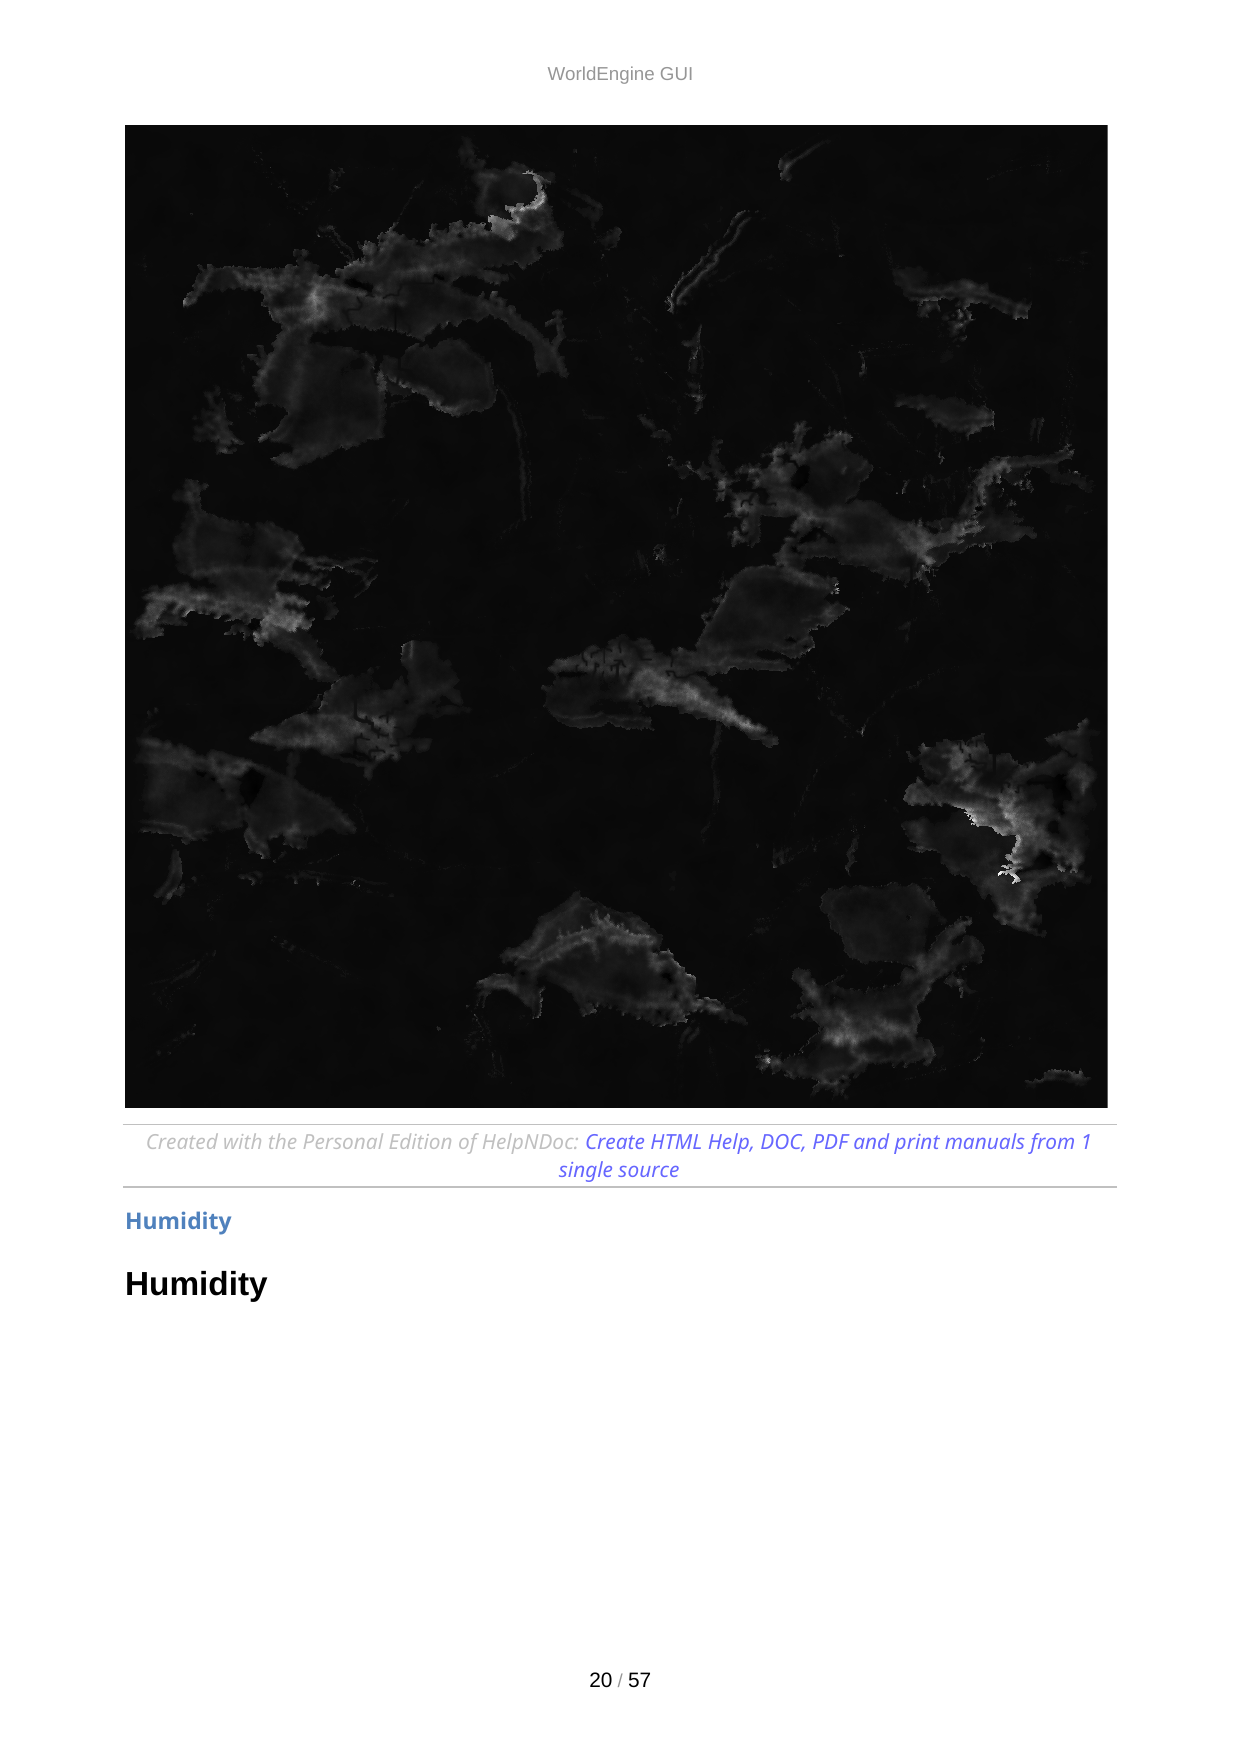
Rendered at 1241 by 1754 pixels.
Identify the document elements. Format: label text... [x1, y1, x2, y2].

text Created with the Personal Edition of HelpNDoc: Create HTML Help, DOC, PDF and print manuals from 1 single source [123, 1125, 1117, 1186]
picture [125, 125, 1108, 1108]
text Humidity [123, 1203, 1117, 1239]
subtitle Humidity [125, 1264, 1115, 1302]
